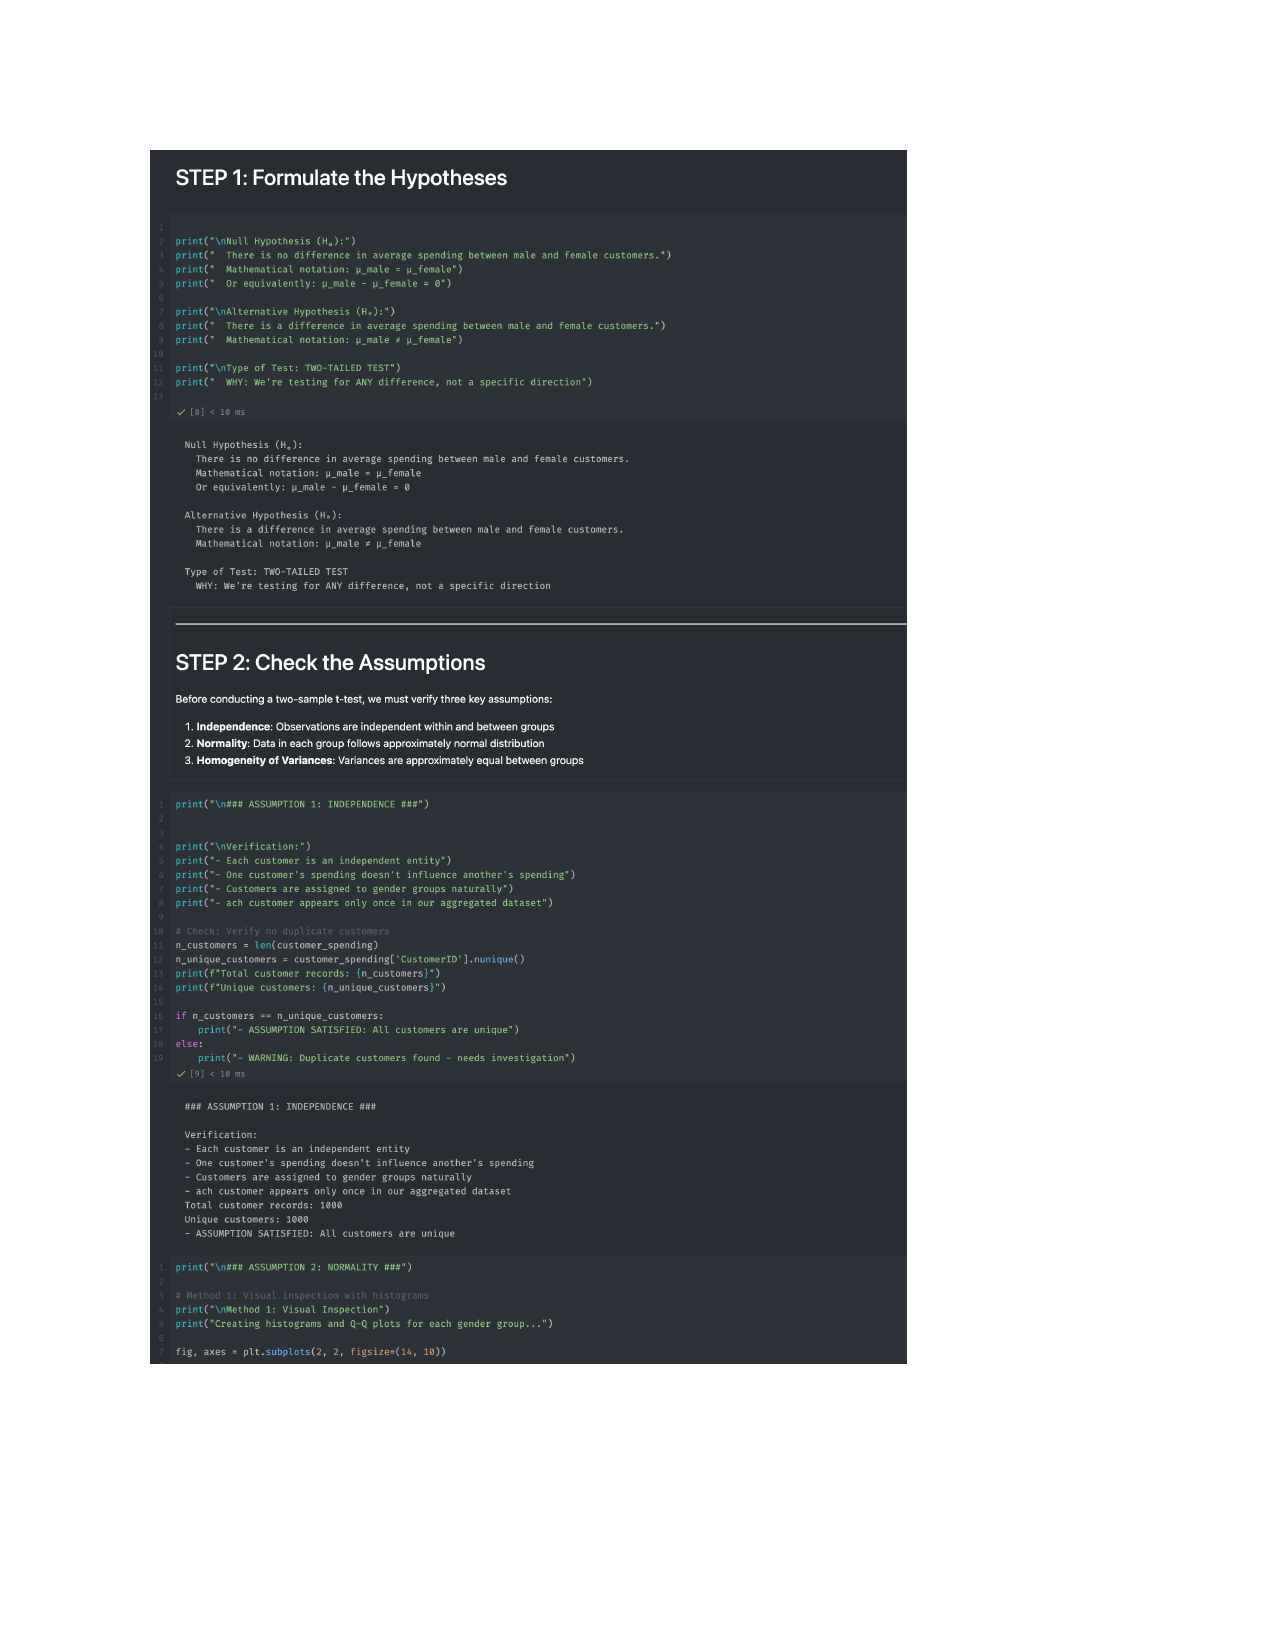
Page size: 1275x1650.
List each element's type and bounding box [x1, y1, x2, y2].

picture [150, 150, 907, 1364]
